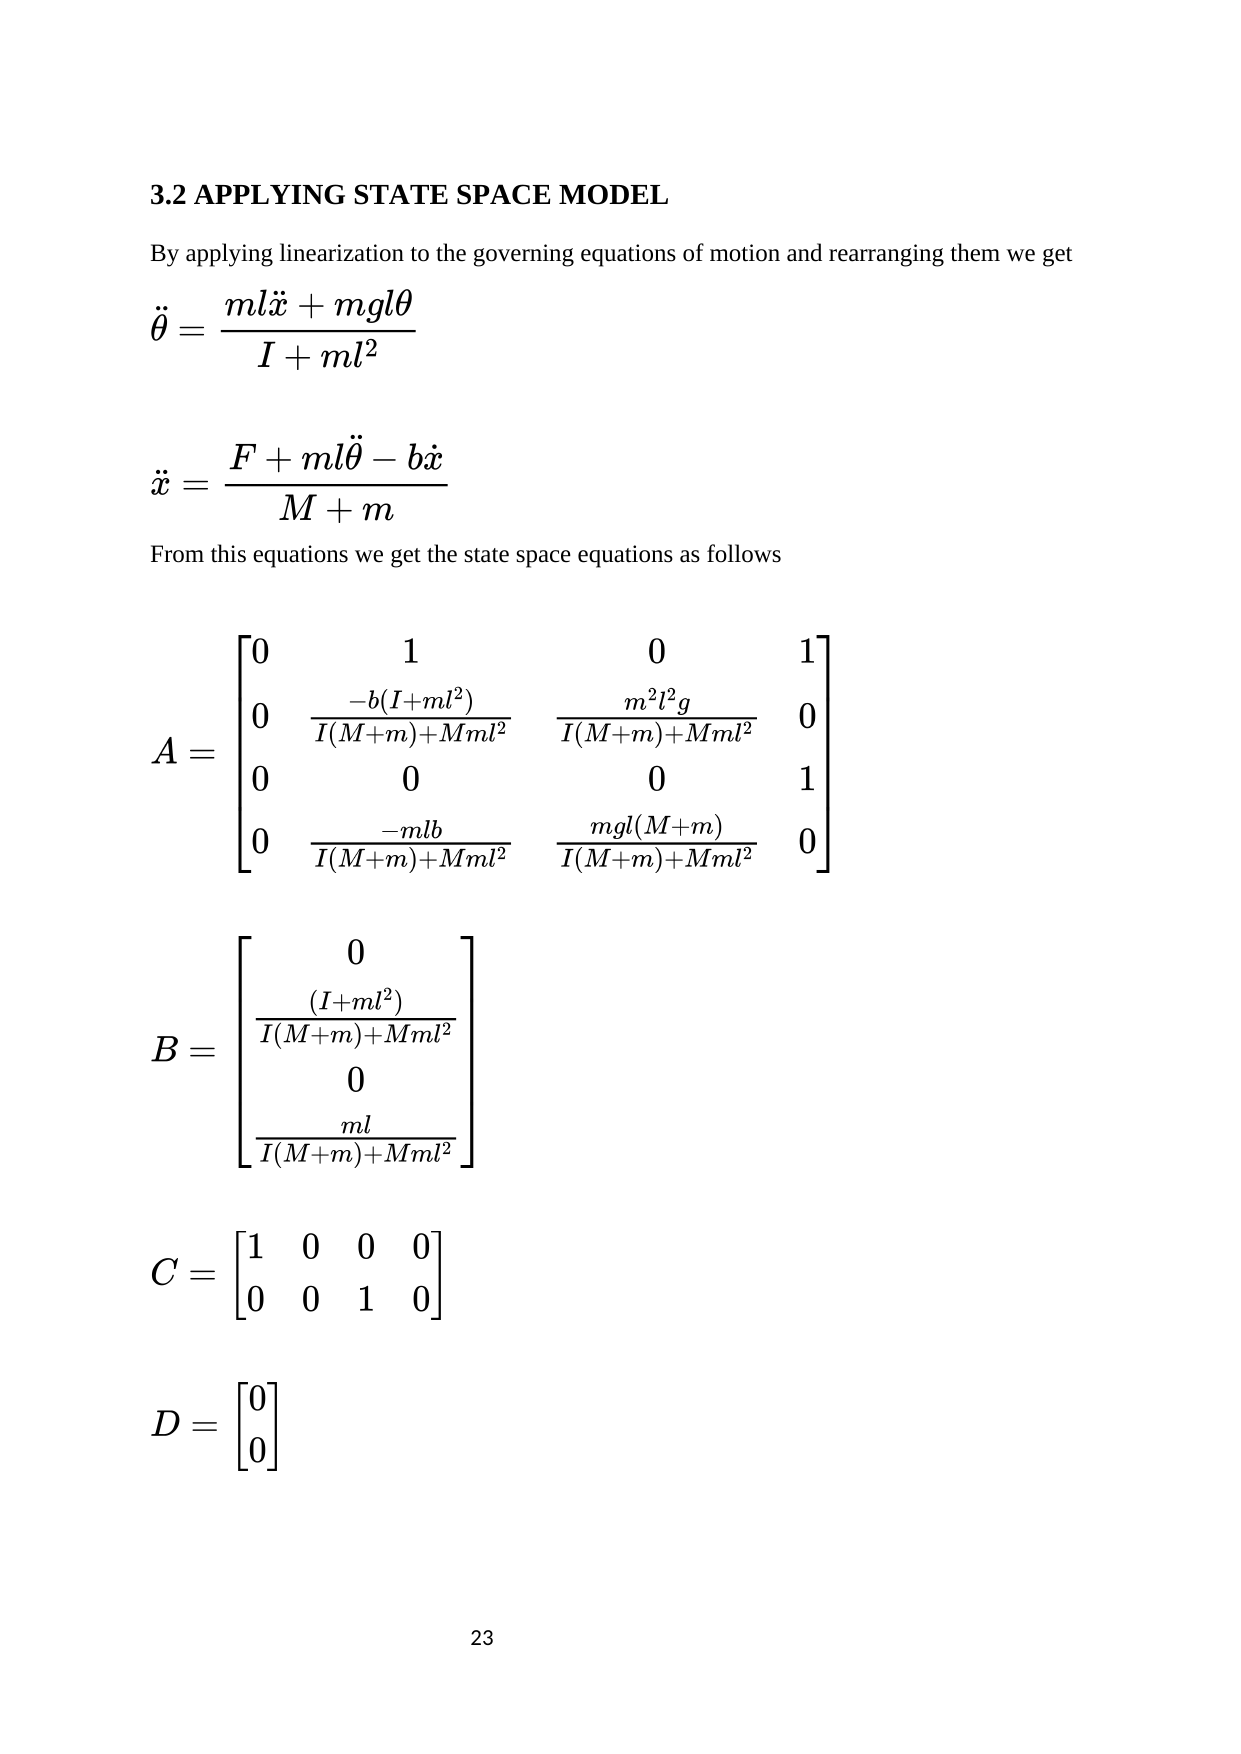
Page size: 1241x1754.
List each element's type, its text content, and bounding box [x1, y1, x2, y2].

picture [150, 635, 840, 873]
text From this equations we get the state space equations as follows [150, 539, 1090, 568]
picture [150, 1382, 286, 1471]
text By applying linearization to the governing equations of motion and rearranging them we get [150, 238, 1090, 266]
subtitle 3.2 APPLYING STATE SPACE MODEL [150, 177, 1090, 211]
picture [150, 1231, 450, 1320]
picture [150, 936, 485, 1168]
picture [150, 431, 452, 523]
picture [150, 287, 420, 370]
